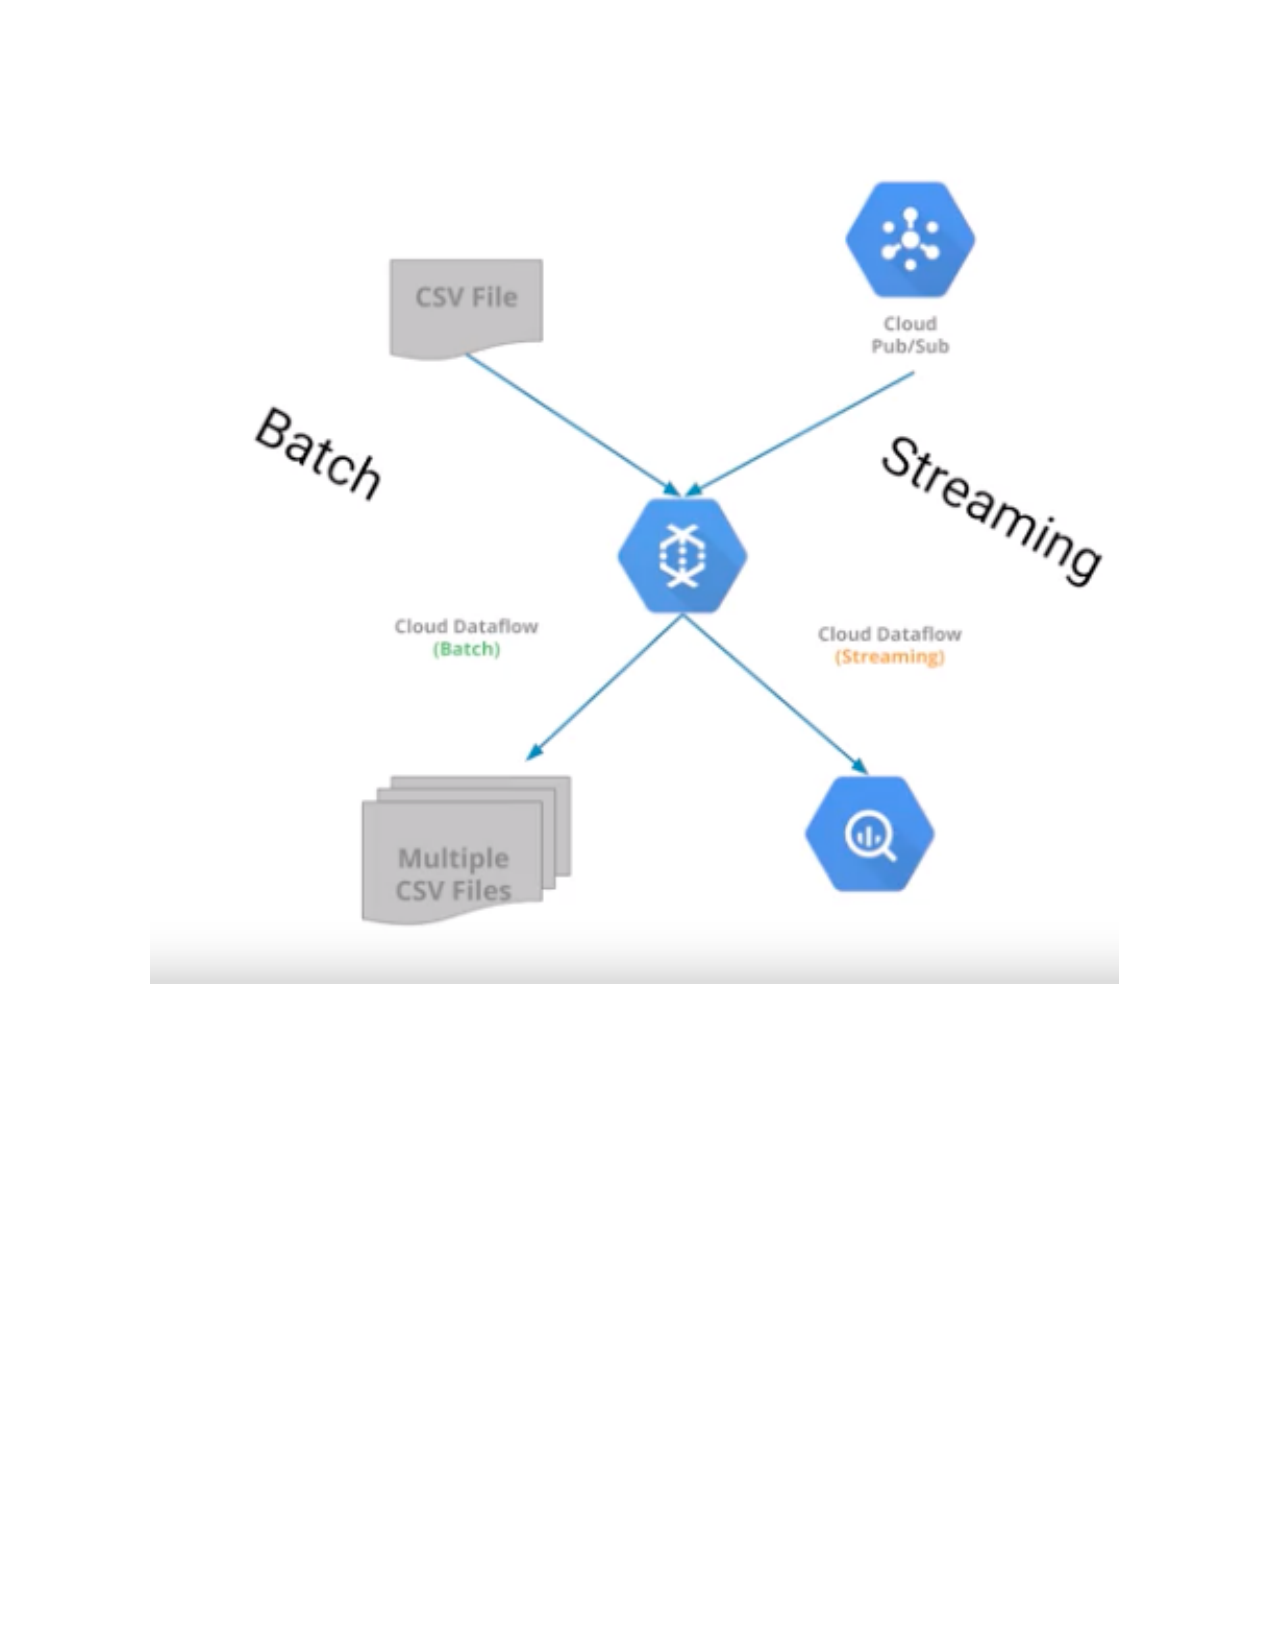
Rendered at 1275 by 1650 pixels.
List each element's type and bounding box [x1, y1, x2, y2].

picture [150, 150, 1119, 984]
